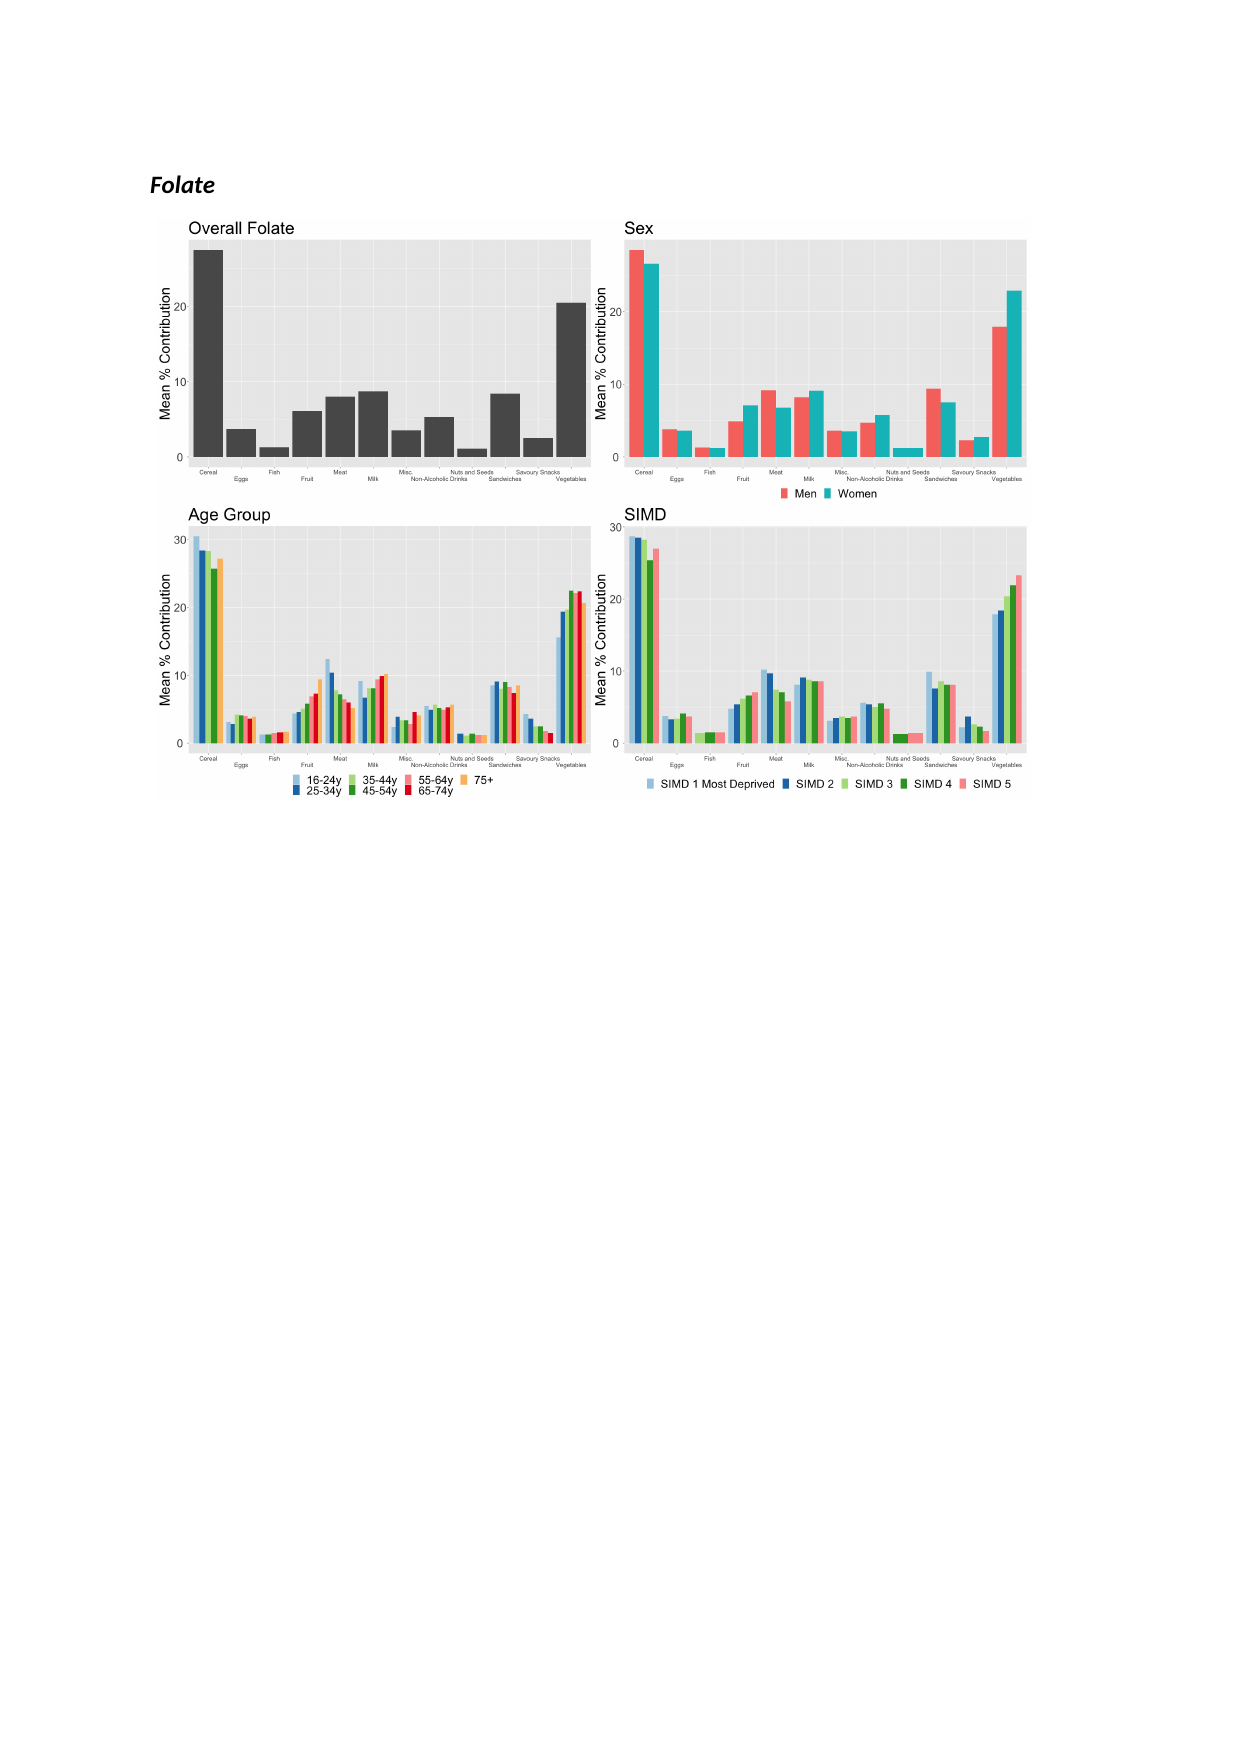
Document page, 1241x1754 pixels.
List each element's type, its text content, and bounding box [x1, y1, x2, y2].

picture [155, 218, 1031, 802]
text Folate [150, 169, 1090, 199]
